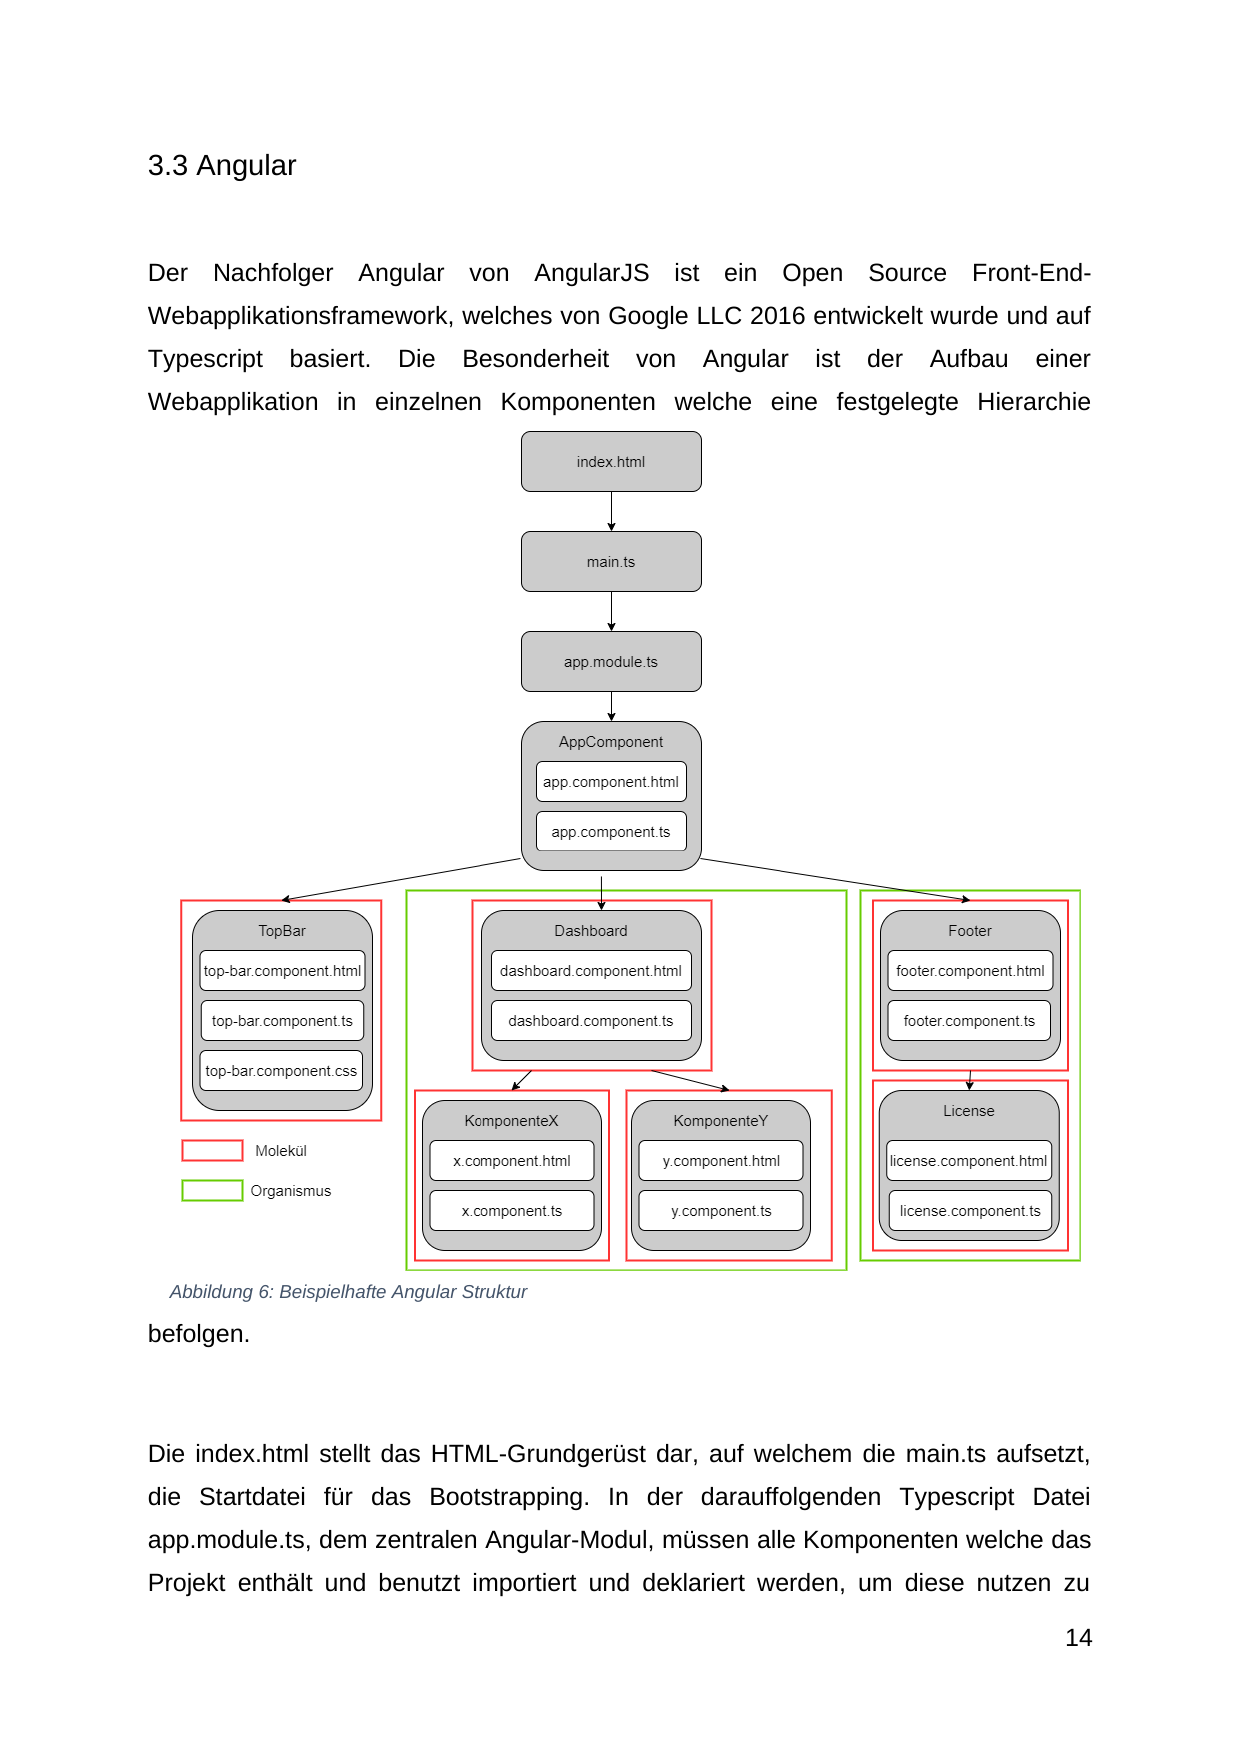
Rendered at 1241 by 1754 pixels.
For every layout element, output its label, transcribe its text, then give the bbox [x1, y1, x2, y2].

picture [180, 431, 1081, 1271]
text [148, 1439, 1093, 1597]
subtitle 3.3 Angular [148, 148, 1093, 181]
